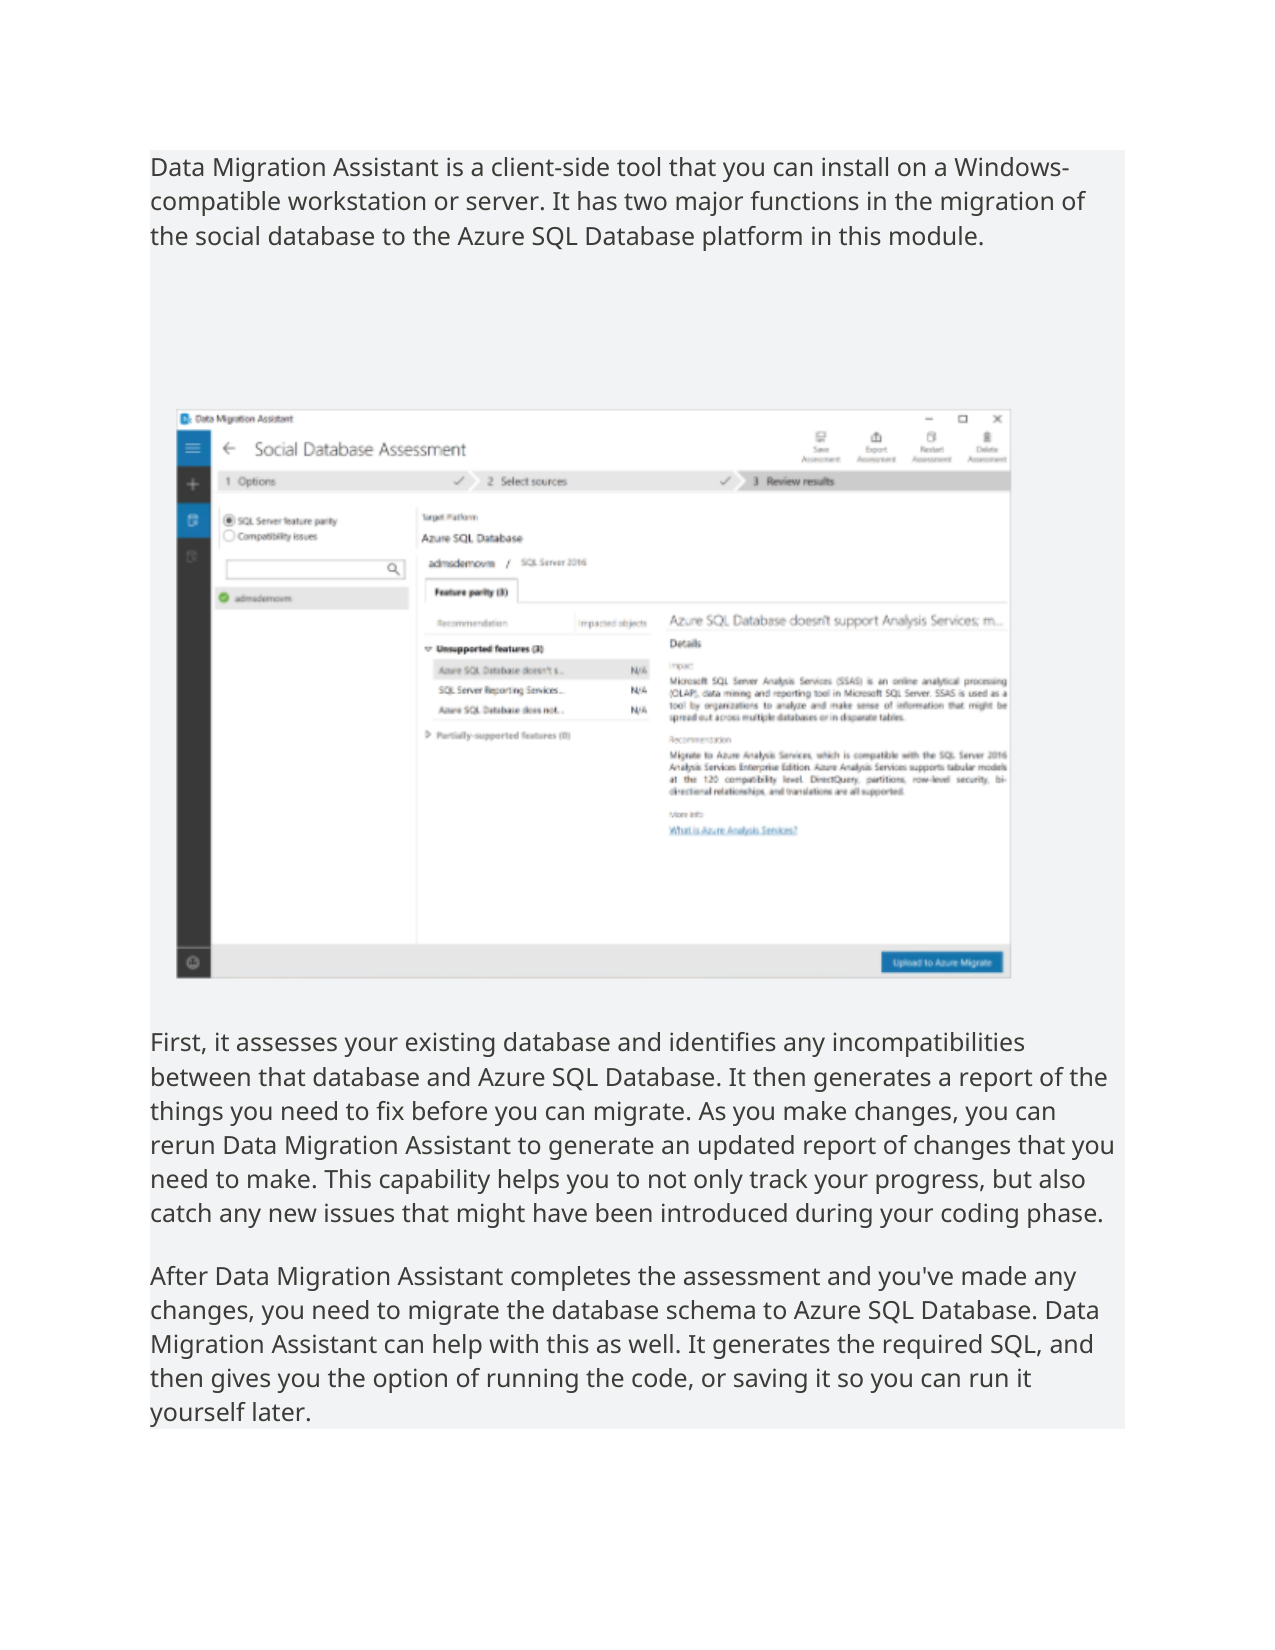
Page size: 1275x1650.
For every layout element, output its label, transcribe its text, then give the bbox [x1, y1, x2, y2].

text After Data Migration Assistant completes the assessment and you've made any changes, you need to migrate the database schema to Azure SQL Database. Data Migration Assistant can help with this as well. It generates the required SQL, and then gives you the option of running the code, or saving it so you can run it yourself later. [150, 1259, 1125, 1429]
picture [150, 378, 1074, 996]
text First, it assesses your existing database and identifies any incompatibilities between that database and Azure SQL Database. It then generates a report of the things you need to fix before you can migrate. As you make changes, you can rerun Data Migration Assistant to generate an updated report of changes that you need to make. This capability helps you to not only track your progress, but also catch any new issues that might have been introduced during your coding phase. [150, 1025, 1125, 1229]
text Data Migration Assistant is a client-side tool that you can install on a Windows-compatible workstation or server. It has two major functions in the migration of the social database to the Azure SQL Database platform in this module. [150, 150, 1125, 252]
